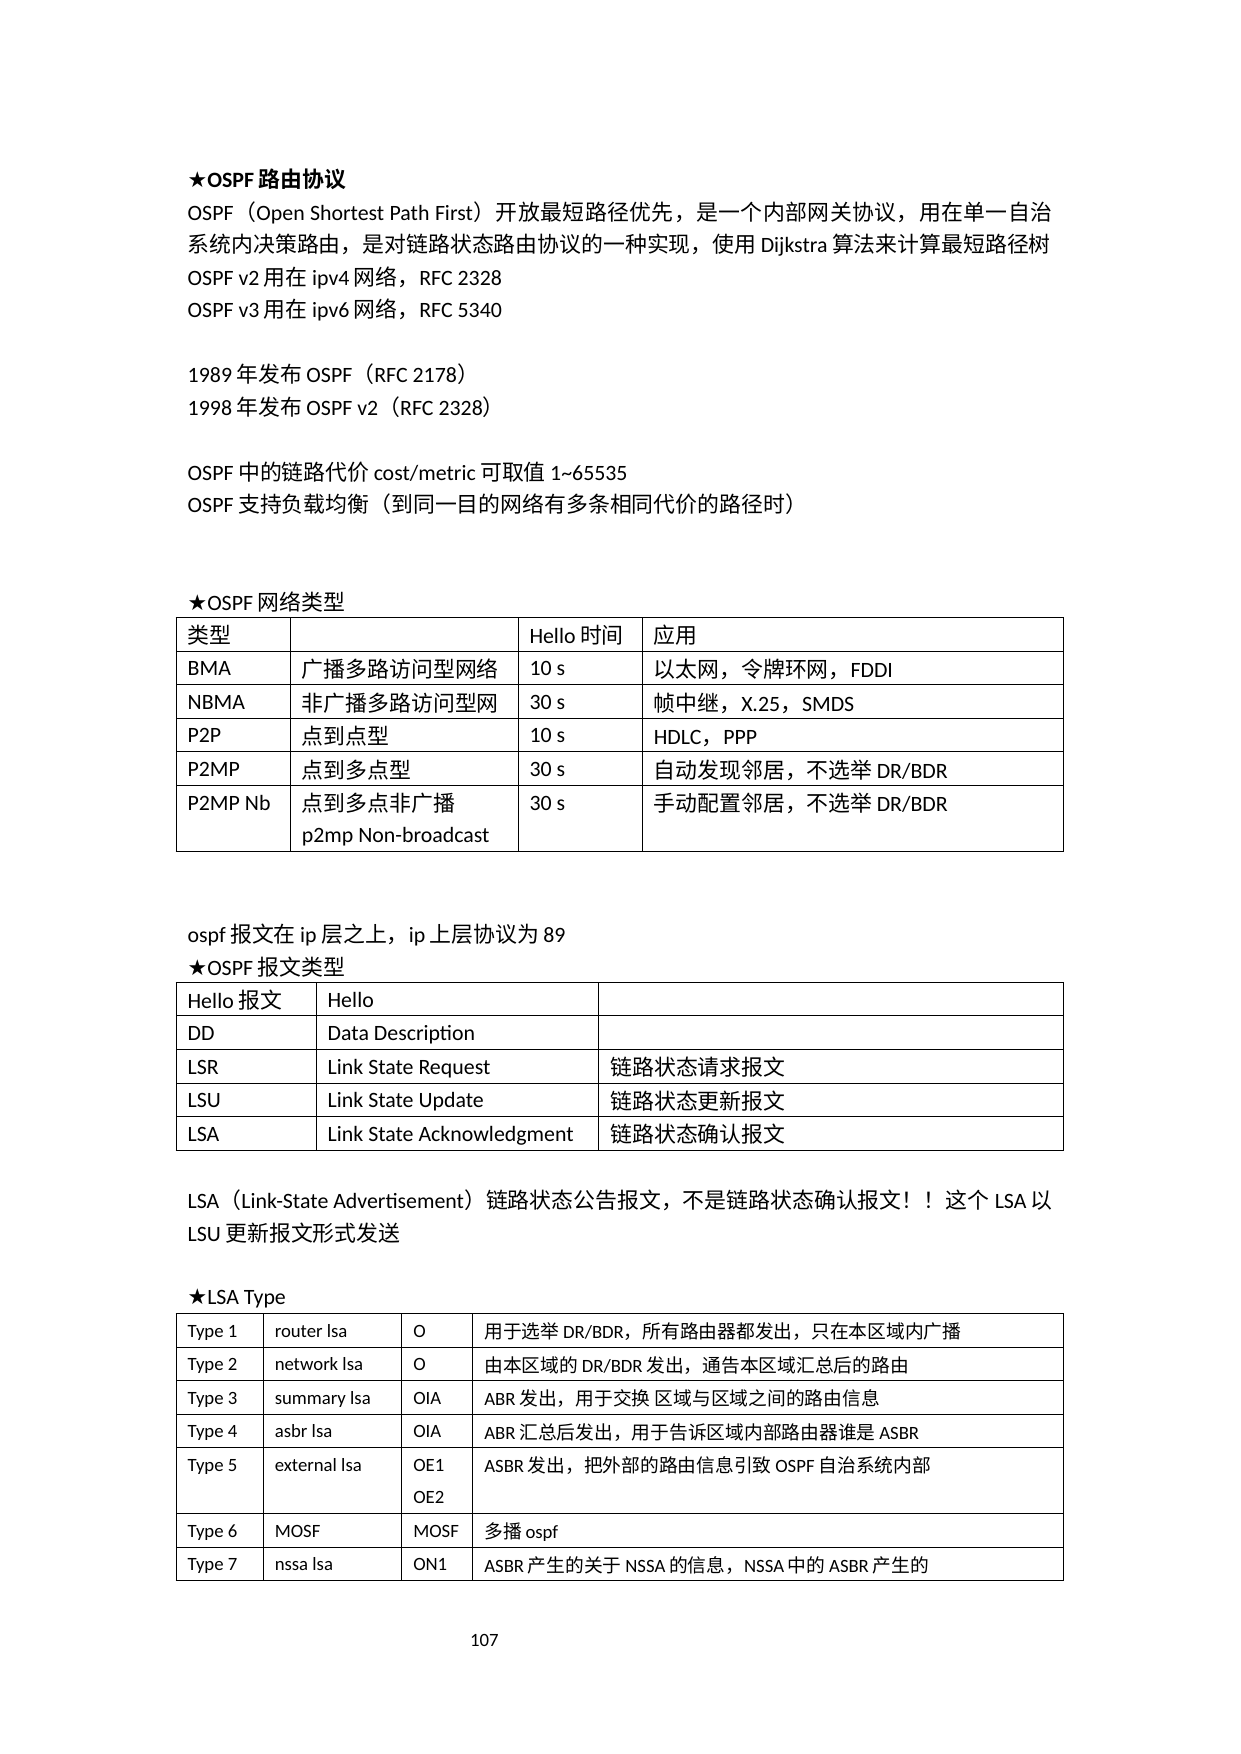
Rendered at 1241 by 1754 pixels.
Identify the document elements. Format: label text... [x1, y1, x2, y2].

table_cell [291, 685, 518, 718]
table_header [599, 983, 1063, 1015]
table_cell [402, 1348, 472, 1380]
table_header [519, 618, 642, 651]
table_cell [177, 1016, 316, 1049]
text OSPF支持负载均衡（到同一目的网络有多条相同代价的路径时） [187, 487, 1053, 519]
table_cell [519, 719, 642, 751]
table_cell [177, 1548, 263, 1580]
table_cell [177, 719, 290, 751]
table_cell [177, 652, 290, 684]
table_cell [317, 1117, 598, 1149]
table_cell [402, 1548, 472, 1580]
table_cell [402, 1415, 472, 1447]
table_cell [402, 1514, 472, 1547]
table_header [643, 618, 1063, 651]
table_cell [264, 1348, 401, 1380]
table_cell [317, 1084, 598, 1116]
text OSPF中的链路代价cost/metric可取值1~65535 [187, 454, 1053, 487]
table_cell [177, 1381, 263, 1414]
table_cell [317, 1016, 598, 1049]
text OSPF v2用在ipv4网络，RFC 2328 [187, 259, 1053, 292]
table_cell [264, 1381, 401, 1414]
text ★OSPF网络类型 [187, 584, 1053, 617]
text 1989年发布OSPF（RFC 2178） [187, 357, 1053, 389]
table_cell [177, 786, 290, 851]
text ★OSPF路由协议 [187, 162, 1053, 194]
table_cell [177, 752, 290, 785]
text 1998年发布OSPF v2（RFC 2328） [187, 389, 1053, 422]
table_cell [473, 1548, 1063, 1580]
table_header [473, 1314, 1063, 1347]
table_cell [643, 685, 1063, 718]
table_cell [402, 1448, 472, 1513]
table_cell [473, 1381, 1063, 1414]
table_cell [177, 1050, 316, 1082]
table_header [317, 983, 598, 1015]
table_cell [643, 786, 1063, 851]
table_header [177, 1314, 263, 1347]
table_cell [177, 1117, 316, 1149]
text LSA（Link-State Advertisement）链路状态公告报文，不是链路状态确认报文！！这个LSA以LSU更新报文形式发送 [187, 1183, 1053, 1248]
text ospf报文在ip层之上，ip上层协议为89 [187, 917, 1053, 949]
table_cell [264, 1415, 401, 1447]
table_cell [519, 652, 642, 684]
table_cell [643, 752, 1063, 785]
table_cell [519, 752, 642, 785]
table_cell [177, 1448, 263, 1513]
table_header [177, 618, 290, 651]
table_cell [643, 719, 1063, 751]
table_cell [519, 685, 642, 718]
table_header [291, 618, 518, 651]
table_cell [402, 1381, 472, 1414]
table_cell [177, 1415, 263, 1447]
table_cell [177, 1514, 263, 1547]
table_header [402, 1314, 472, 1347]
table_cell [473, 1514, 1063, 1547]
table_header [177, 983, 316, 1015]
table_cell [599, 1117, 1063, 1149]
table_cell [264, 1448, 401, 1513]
text ★OSPF报文类型 [187, 949, 1053, 982]
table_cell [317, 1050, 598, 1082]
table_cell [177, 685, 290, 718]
text OSPF（Open Shortest Path First）开放最短路径优先，是一个内部网关协议，用在单一自治系统内决策路由，是对链路状态路由协议的一种实现，使用Dijkstra算法来计算最短路径树 [187, 194, 1053, 259]
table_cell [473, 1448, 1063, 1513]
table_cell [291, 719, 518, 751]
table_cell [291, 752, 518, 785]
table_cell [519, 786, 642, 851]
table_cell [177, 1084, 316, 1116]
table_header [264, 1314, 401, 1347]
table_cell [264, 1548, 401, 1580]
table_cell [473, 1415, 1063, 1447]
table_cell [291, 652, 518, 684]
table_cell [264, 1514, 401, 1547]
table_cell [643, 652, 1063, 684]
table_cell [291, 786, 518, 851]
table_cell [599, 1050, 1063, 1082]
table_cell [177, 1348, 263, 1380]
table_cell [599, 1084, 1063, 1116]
text OSPF v3用在ipv6网络，RFC 5340 [187, 292, 1053, 324]
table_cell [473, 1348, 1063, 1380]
text ★LSA Type [187, 1281, 1053, 1313]
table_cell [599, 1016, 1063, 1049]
